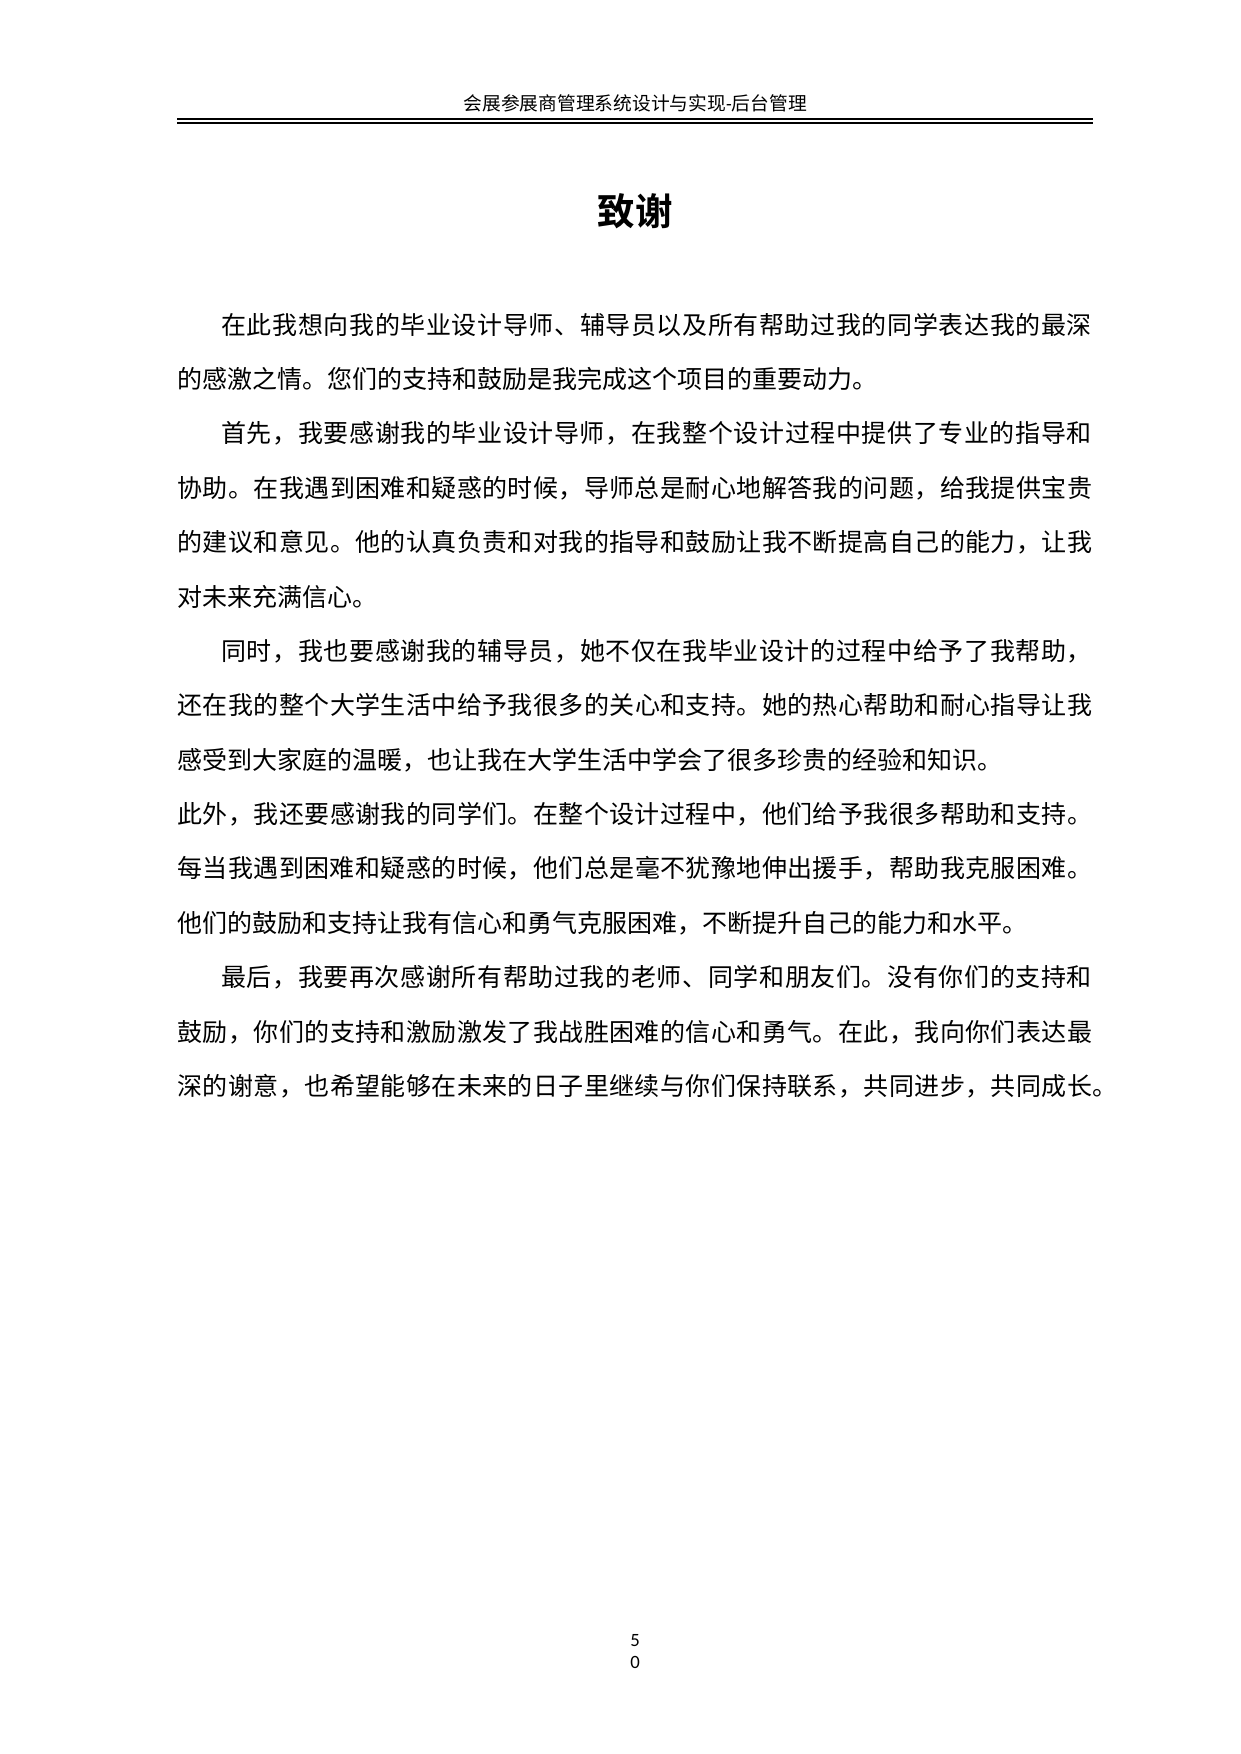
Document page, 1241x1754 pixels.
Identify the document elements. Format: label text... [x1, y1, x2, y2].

text 首先，我要感谢我的毕业设计导师，在我整个设计过程中提供了专业的指导和协助。在我遇到困难和疑惑的时候，导师总是耐心地解答我的问题，给我提供宝贵的建议和意见。他的认真负责和对我的指导和鼓励让我不断提高自己的能力，让我对未来充满信心。 [177, 414, 1093, 613]
text 此外，我还要感谢我的同学们。在整个设计过程中，他们给予我很多帮助和支持。每当我遇到困难和疑惑的时候，他们总是毫不犹豫地伸出援手，帮助我克服困难。他们的鼓励和支持让我有信心和勇气克服困难，不断提升自己的能力和水平。 [177, 794, 1093, 939]
text 最后，我要再次感谢所有帮助过我的老师、同学和朋友们。没有你们的支持和鼓励，你们的支持和激励激发了我战胜困难的信心和勇气。在此，我向你们表达最深的谢意，也希望能够在未来的日子里继续与你们保持联系，共同进步，共同成长。 [177, 958, 1093, 1141]
text 同时，我也要感谢我的辅导员，她不仅在我毕业设计的过程中给予了我帮助，还在我的整个大学生活中给予我很多的关心和支持。她的热心帮助和耐心指导让我感受到大家庭的温暖，也让我在大学生活中学会了很多珍贵的经验和知识。 [177, 631, 1093, 776]
text 在此我想向我的毕业设计导师、辅导员以及所有帮助过我的同学表达我的最深的感激之情。您们的支持和鼓励是我完成这个项目的重要动力。 [177, 305, 1093, 396]
text 致谢 [177, 182, 1093, 236]
